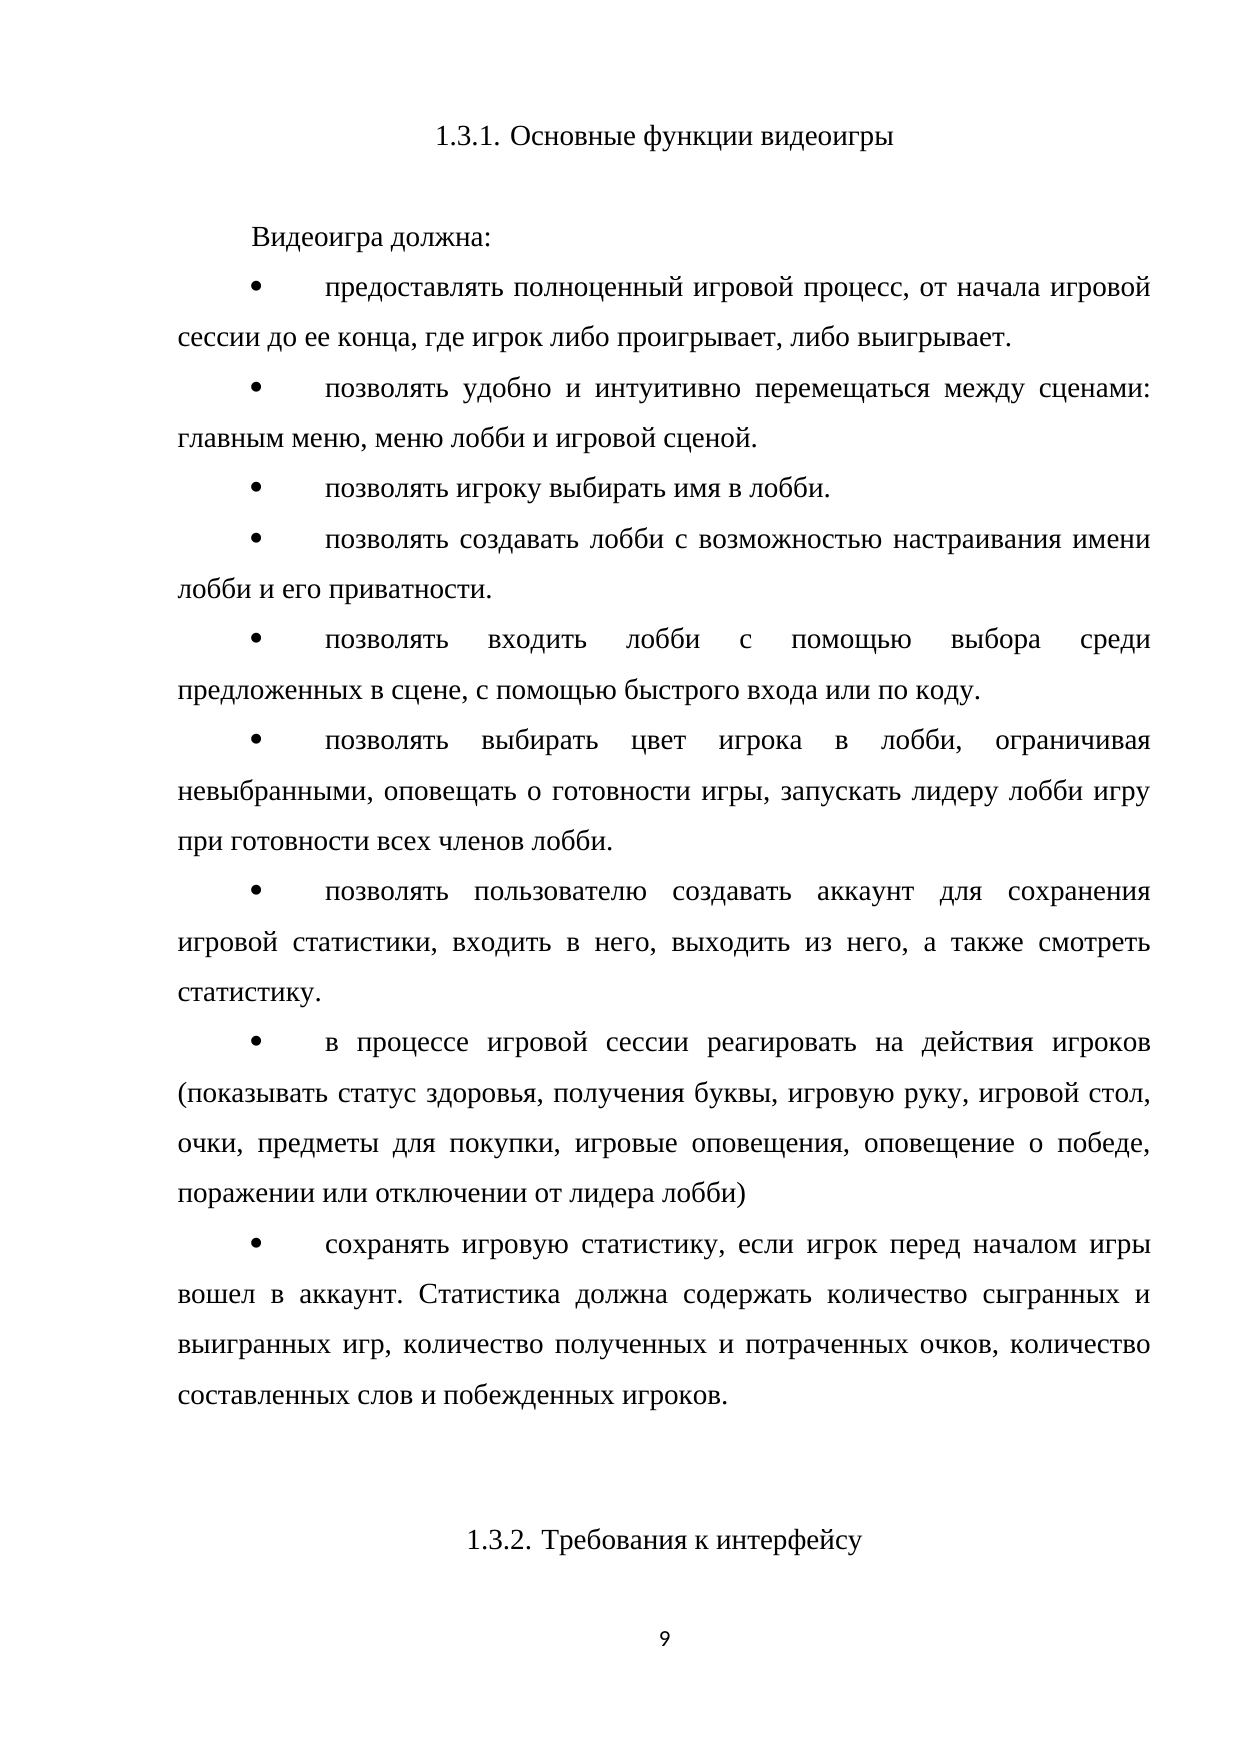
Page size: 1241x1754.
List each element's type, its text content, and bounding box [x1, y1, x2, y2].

list в процессе игровой сессии реагировать на действия игроков (показывать статус здоровья, получения буквы, игровую руку, игровой стол, очки, предметы для покупки, игровые оповещения, оповещение о победе, поражении или отключении от лидера лобби) [177, 1024, 1152, 1209]
list позволять выбирать цвет игрока в лобби, ограничивая невыбранными, оповещать о готовности игры, запускать лидеру лобби игру при готовности всех членов лобби. [177, 722, 1152, 857]
text Видеоигра должна: [177, 219, 1152, 252]
subtitle Основные функции видеоигры [177, 118, 1152, 152]
list сохранять игровую статистику, если игрок перед началом игры вошел в аккаунт. Статистика должна содержать количество сыгранных и выигранных игр, количество полученных и потраченных очков, количество составленных слов и побежденных игроков. [177, 1226, 1152, 1410]
list позволять входить лобби с помощью выбора среди предложенных в сцене, с помощью быстрого входа или по коду. [177, 622, 1152, 706]
subtitle Требования к интерфейсу [177, 1522, 1152, 1556]
list позволять пользователю создавать аккаунт для сохранения игровой статистики, входить в него, выходить из него, а также смотреть статистику. [177, 873, 1152, 1008]
list позволять игроку выбирать имя в лобби. [177, 471, 1152, 504]
list предоставлять полноценный игровой процесс, от начала игровой сессии до ее конца, где игрок либо проигрывает, либо выигрывает. [177, 269, 1152, 353]
list позволять удобно и интуитивно перемещаться между сценами: главным меню, меню лобби и игровой сценой. [177, 370, 1152, 454]
list позволять создавать лобби с возможностью настраивания имени лобби и его приватности. [177, 521, 1152, 605]
